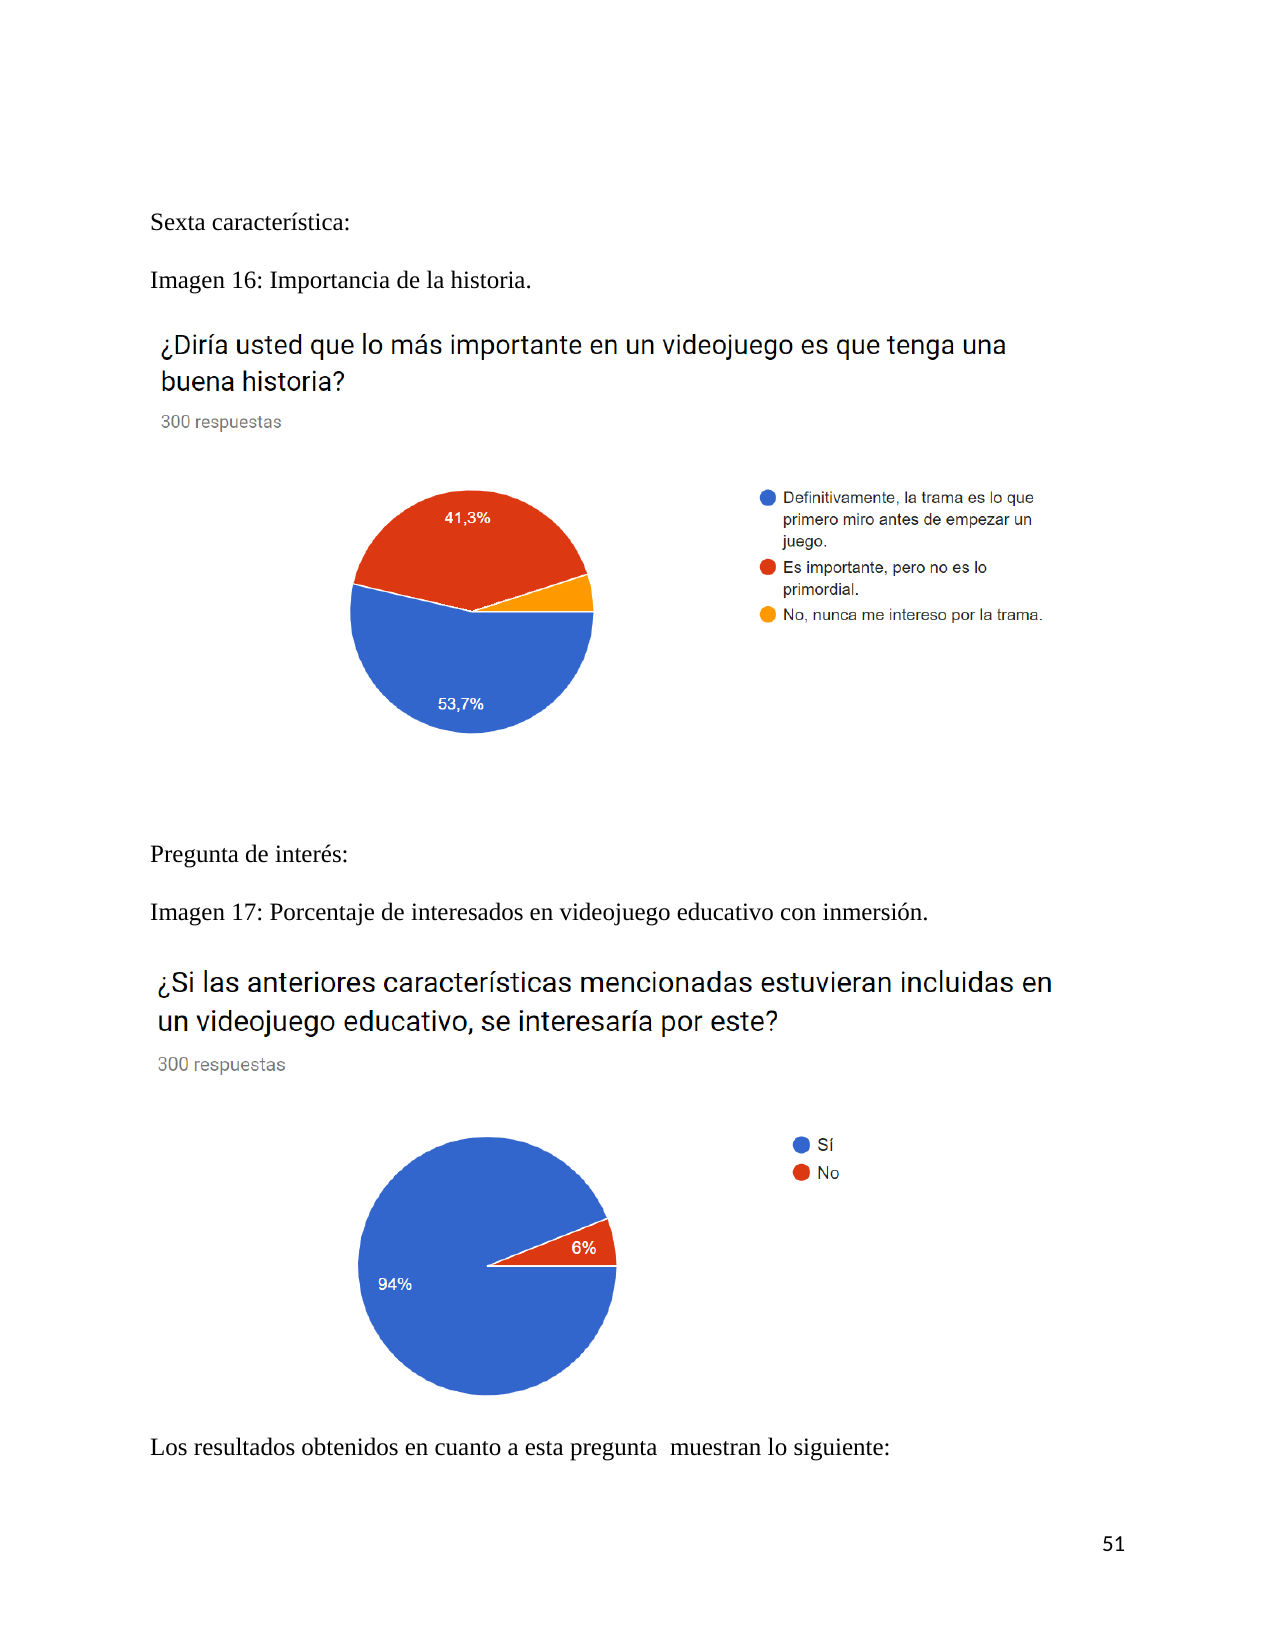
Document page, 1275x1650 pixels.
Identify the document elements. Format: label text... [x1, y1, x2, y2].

picture [150, 322, 1071, 754]
text Imagen 16: Importancia de la historia. [150, 265, 1125, 294]
text Sexta característica: [150, 207, 1125, 236]
picture [150, 954, 1071, 1405]
text Los resultados obtenidos en cuanto a esta pregunta muestran lo siguiente: [150, 1432, 1125, 1461]
text Imagen 17: Porcentaje de interesados en videojuego educativo con inmersión. [150, 897, 1125, 926]
text Pregunta de interés: [150, 839, 1125, 868]
